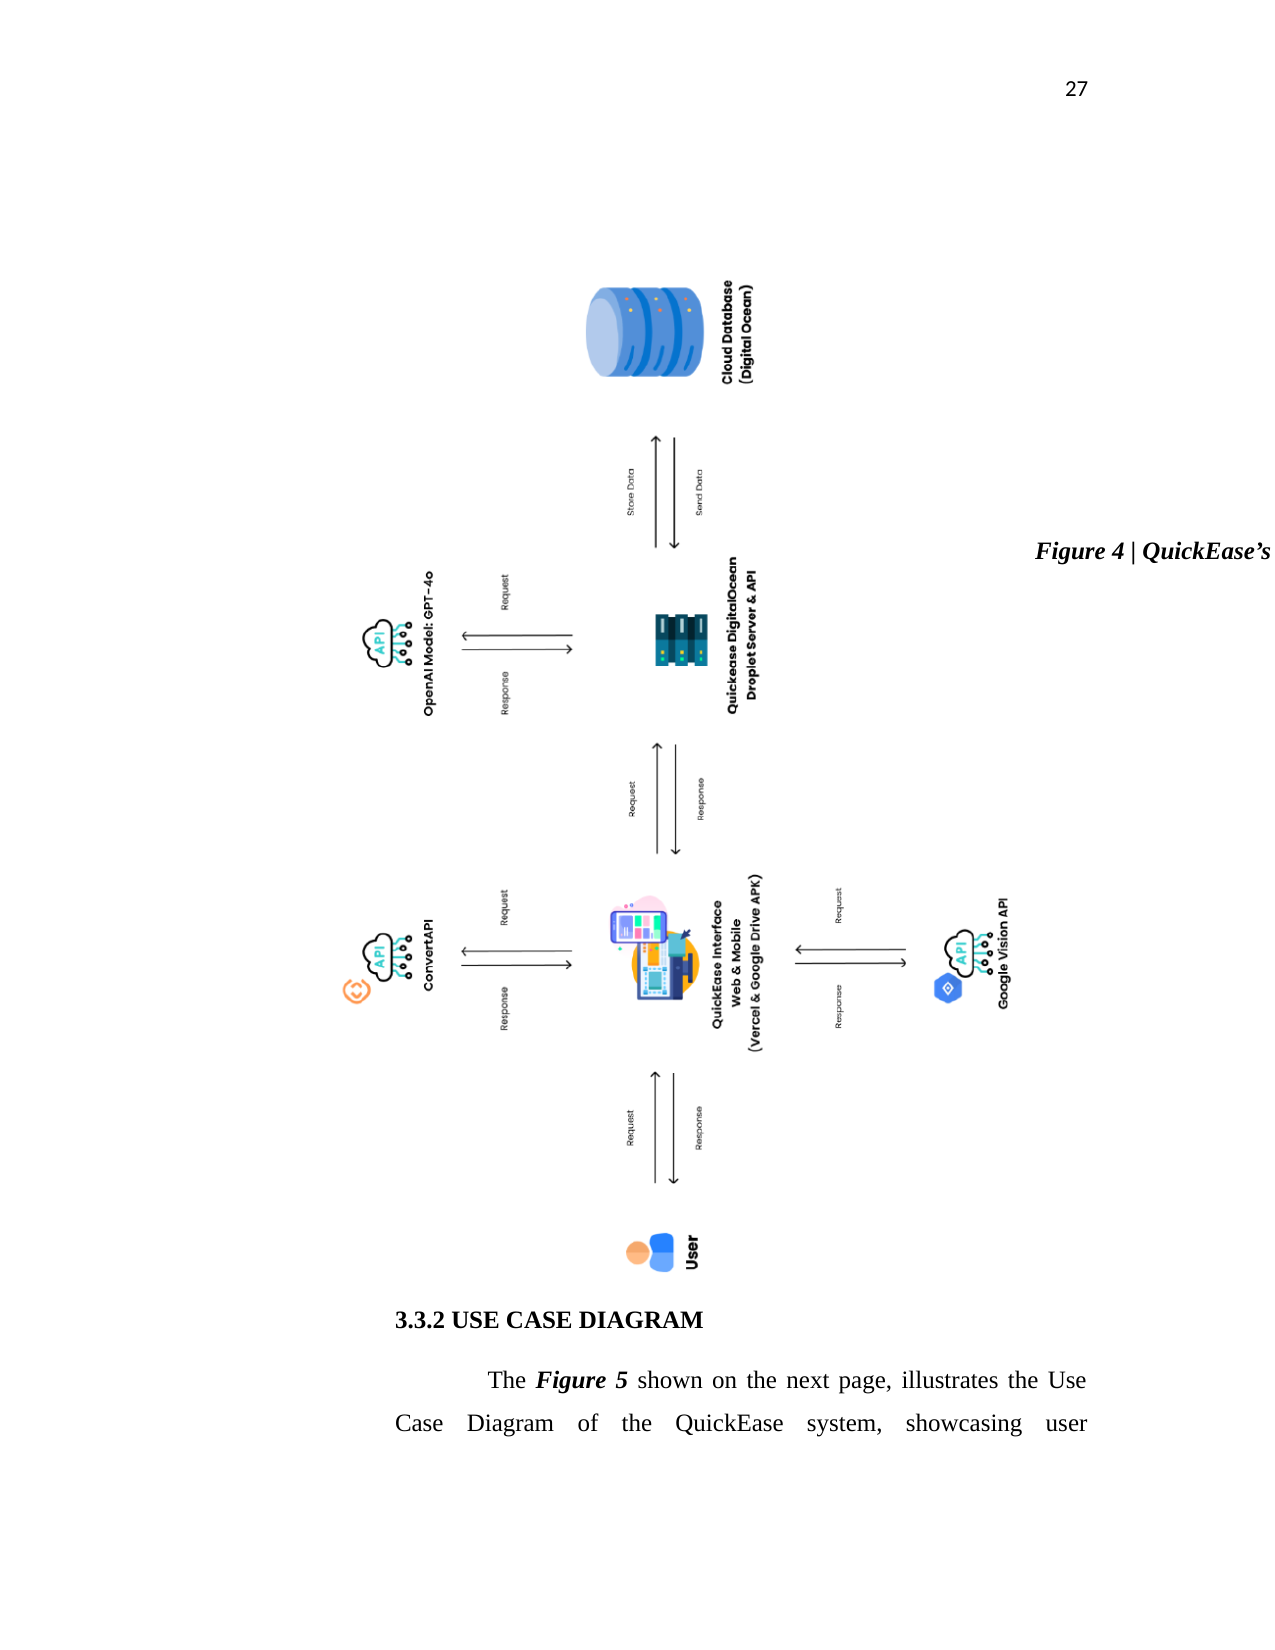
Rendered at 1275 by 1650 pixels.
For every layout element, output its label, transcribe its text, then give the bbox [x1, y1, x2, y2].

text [395, 1365, 1088, 1437]
text 3.3.2 USE CASE DIAGRAM [262, 1305, 1088, 1334]
picture [336, 276, 1016, 1275]
